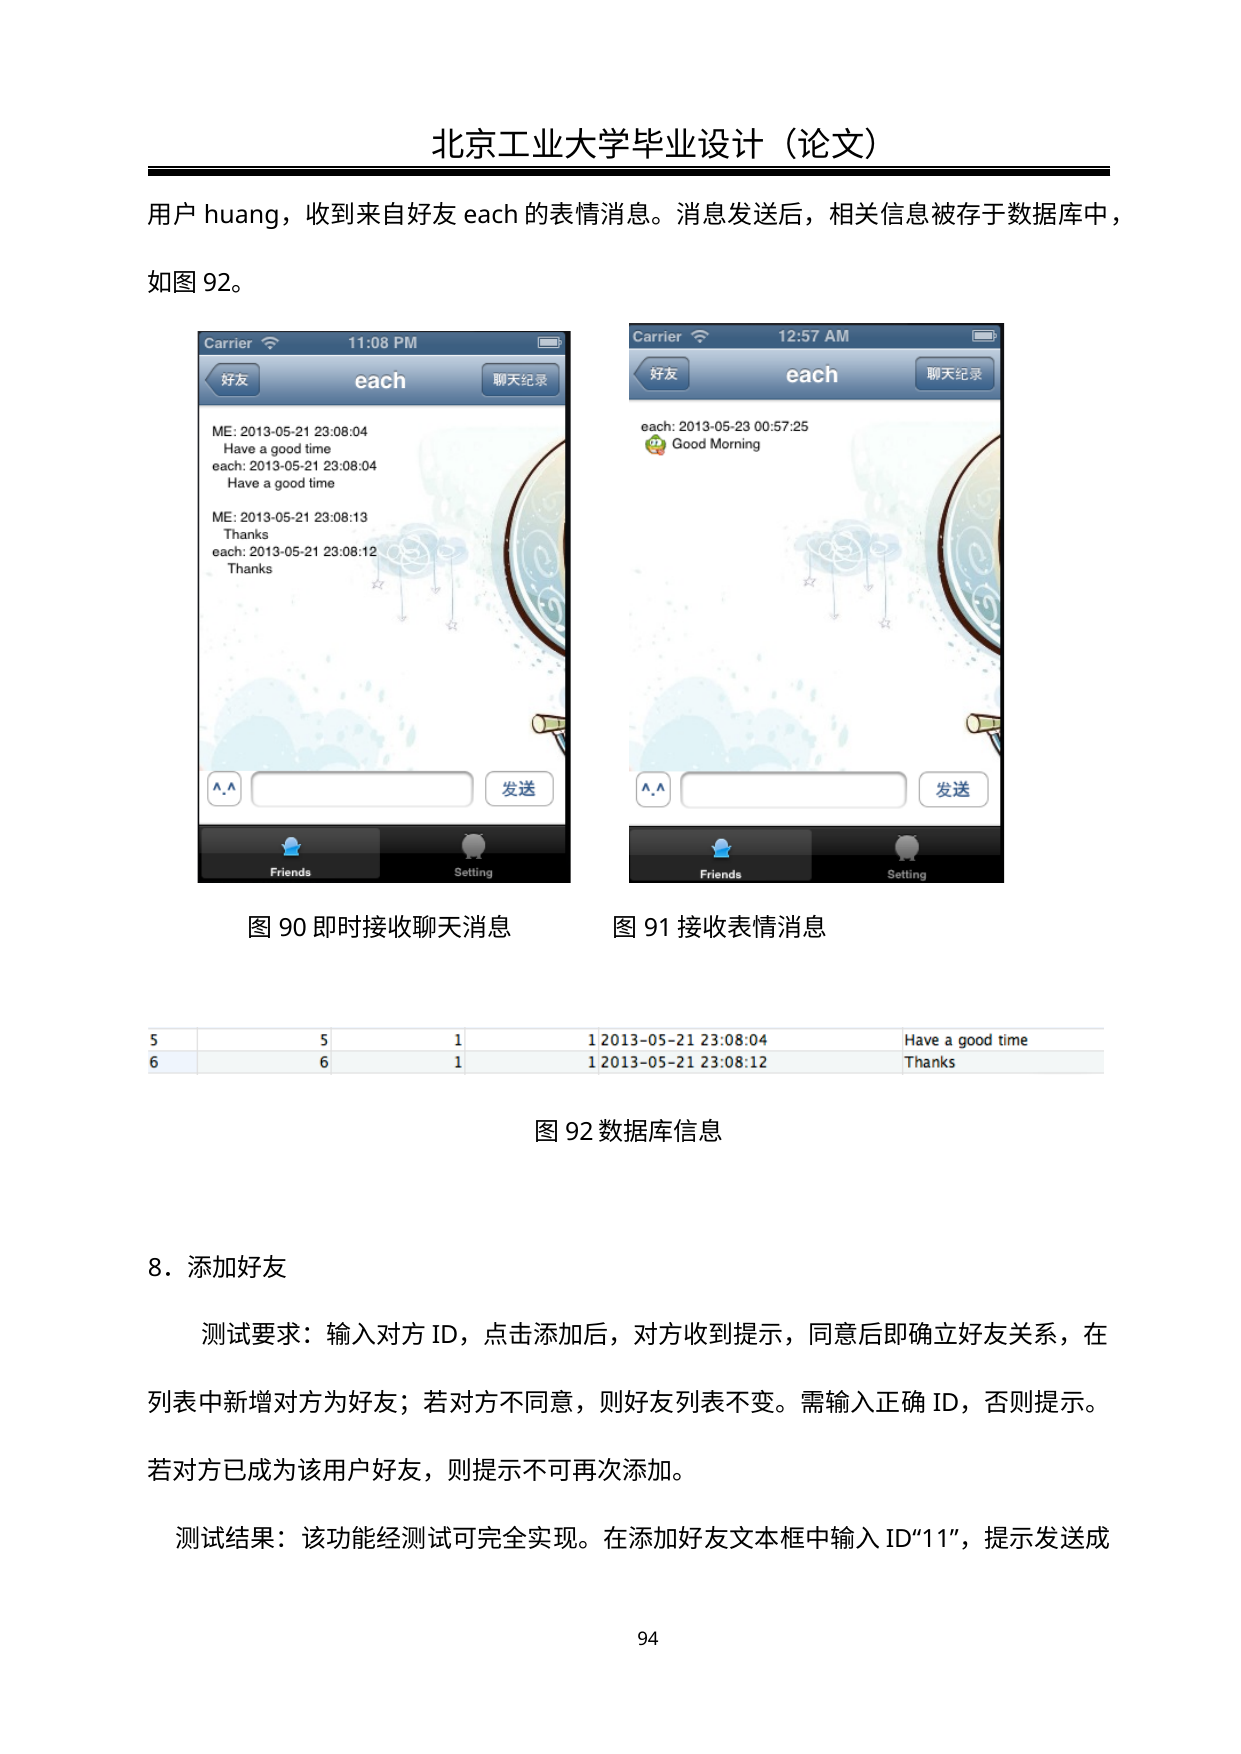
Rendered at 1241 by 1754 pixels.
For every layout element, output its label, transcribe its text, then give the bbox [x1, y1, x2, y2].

picture [629, 323, 1005, 883]
text 测试要求：输入对方ID，点击添加后，对方收到提示，同意后即确立好友关系，在列表中新增对方为好友；若对方不同意，则好友列表不变。需输入正确ID，否则提示。若对方已成为该用户好友，则提示不可再次添加。 [148, 1299, 1110, 1503]
picture [147, 1027, 1104, 1075]
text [148, 1503, 1110, 1571]
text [148, 178, 1110, 314]
picture [197, 331, 571, 883]
text 8．添加好友 [148, 1231, 1110, 1299]
